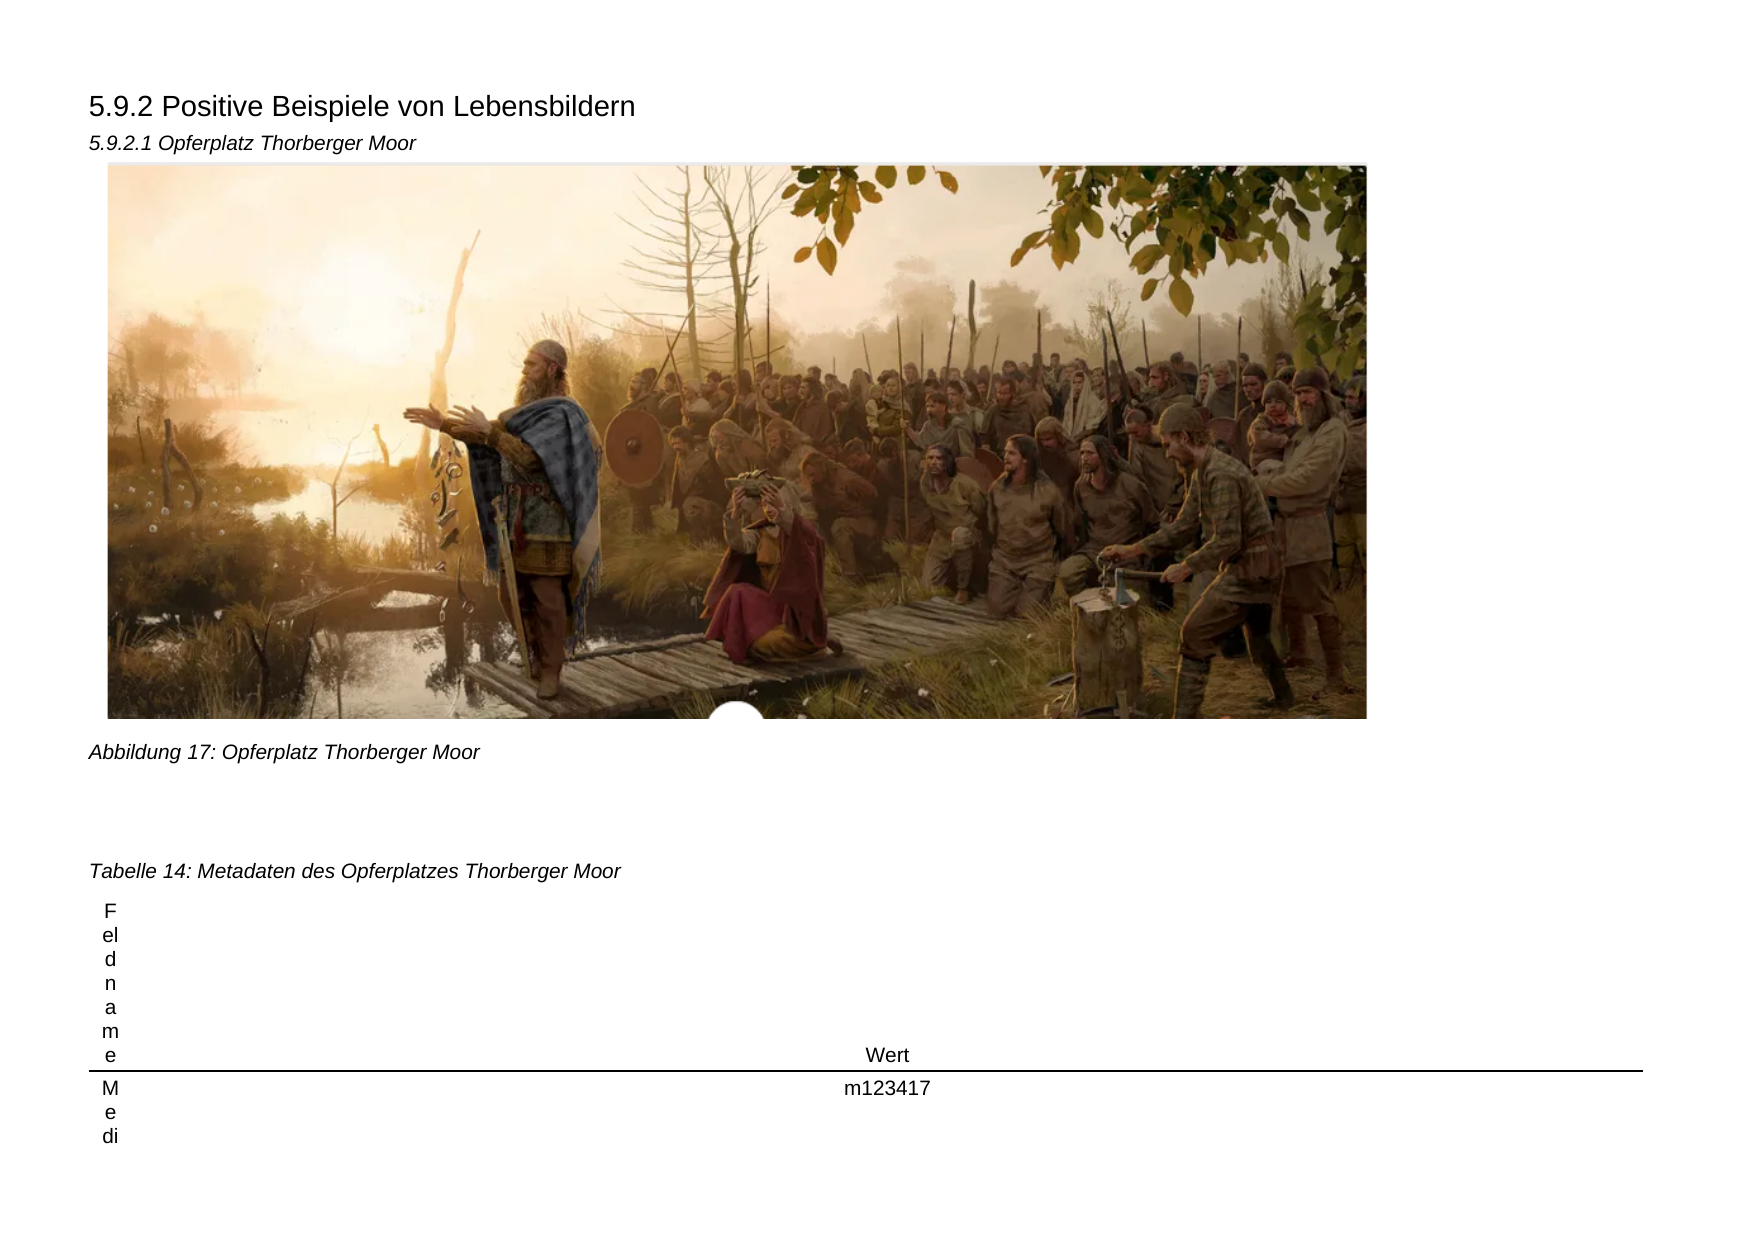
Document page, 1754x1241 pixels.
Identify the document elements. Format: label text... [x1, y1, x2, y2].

subtitle 5.9.2.1 Opferplatz Thorberger Moor [88, 130, 1665, 154]
picture [107, 162, 1368, 719]
subtitle 5.9.2 Positive Beispiele von Lebensbildern [88, 88, 1665, 122]
table_header Abbildung 17: Opferplatz Thorberger Moor [77, 159, 1654, 776]
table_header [77, 838, 1654, 1147]
